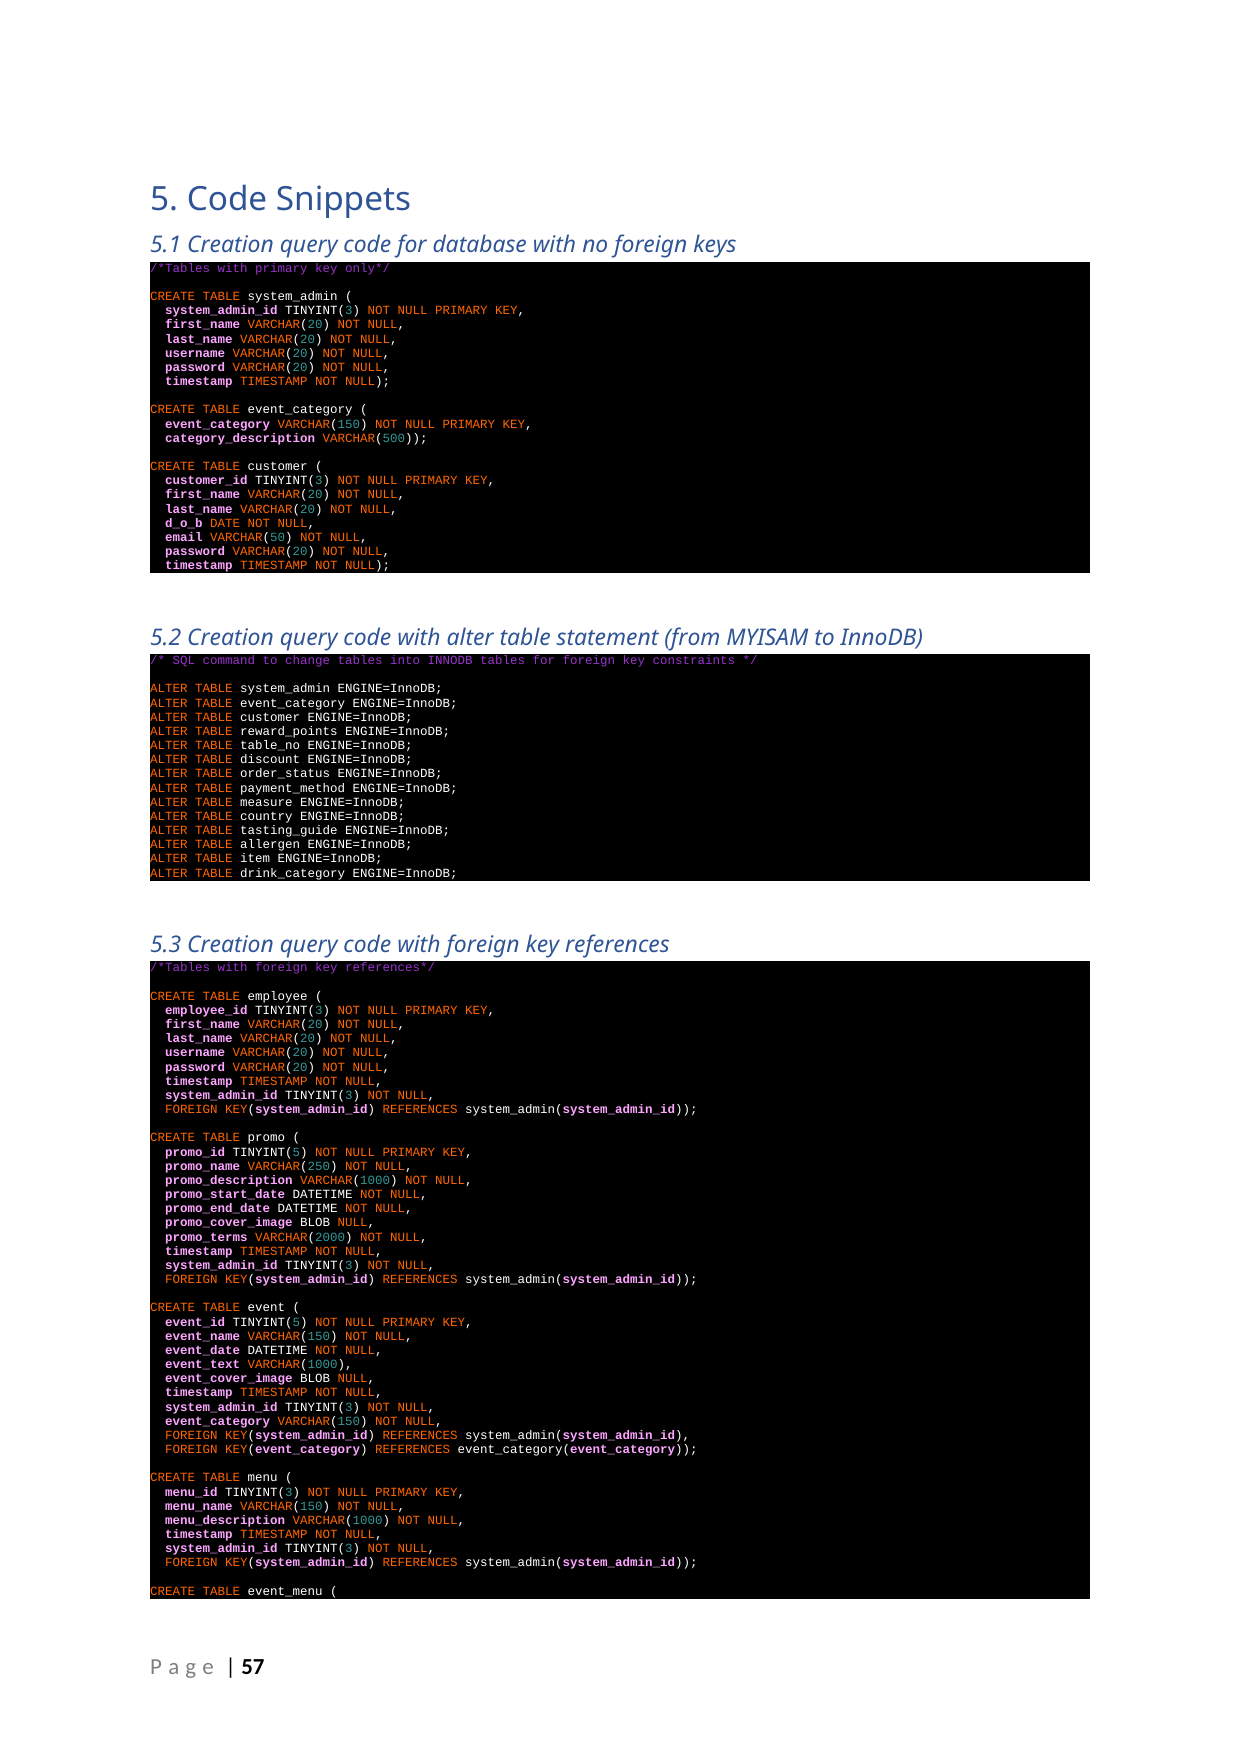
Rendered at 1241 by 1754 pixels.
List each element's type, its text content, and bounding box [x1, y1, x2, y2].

text /*Tables with primary key only*/ CREATE TABLE system_admin ( system_admin_id TINYINT(3) NOT NULL PRIMARY KEY, first_name VARCHAR(20) NOT NULL, last_name VARCHAR(20) NOT NULL, username VARCHAR(20) NOT NULL, password VARCHAR(20) NOT NULL, timestamp TIMESTAMP NOT NULL); CREATE TABLE event_category ( event_category VARCHAR(150) NOT NULL PRIMARY KEY, category_description VARCHAR(500)); CREATE TABLE customer ( customer_id TINYINT(3) NOT NULL PRIMARY KEY, first_name VARCHAR(20) NOT NULL, last_name VARCHAR(20) NOT NULL, d_o_b DATE NOT NULL, email VARCHAR(50) NOT NULL, password VARCHAR(20) NOT NULL, timestamp TIMESTAMP NOT NULL); [150, 262, 1090, 573]
subtitle 5.1 Creation query code for database with no foreign keys [150, 228, 1090, 259]
subtitle 5. Code Snippets [150, 175, 1090, 220]
subtitle 5.3 Creation query code with foreign key references [150, 928, 1090, 959]
text /* SQL command to change tables into INNODB tables for foreign key constraints */ ALTER TABLE system_admin ENGINE=InnoDB; ALTER TABLE event_category ENGINE=InnoDB; ALTER TABLE customer ENGINE=InnoDB; ALTER TABLE reward_points ENGINE=InnoDB; ALTER TABLE table_no ENGINE=InnoDB; ALTER TABLE discount ENGINE=InnoDB; ALTER TABLE order_status ENGINE=InnoDB; ALTER TABLE payment_method ENGINE=InnoDB; ALTER TABLE measure ENGINE=InnoDB; ALTER TABLE country ENGINE=InnoDB; ALTER TABLE tasting_guide ENGINE=InnoDB; ALTER TABLE allergen ENGINE=InnoDB; ALTER TABLE item ENGINE=InnoDB; ALTER TABLE drink_category ENGINE=InnoDB; [150, 654, 1090, 881]
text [150, 961, 1090, 1599]
subtitle 5.2 Creation query code with alter table statement (from MYISAM to InnoDB) [150, 620, 1090, 652]
